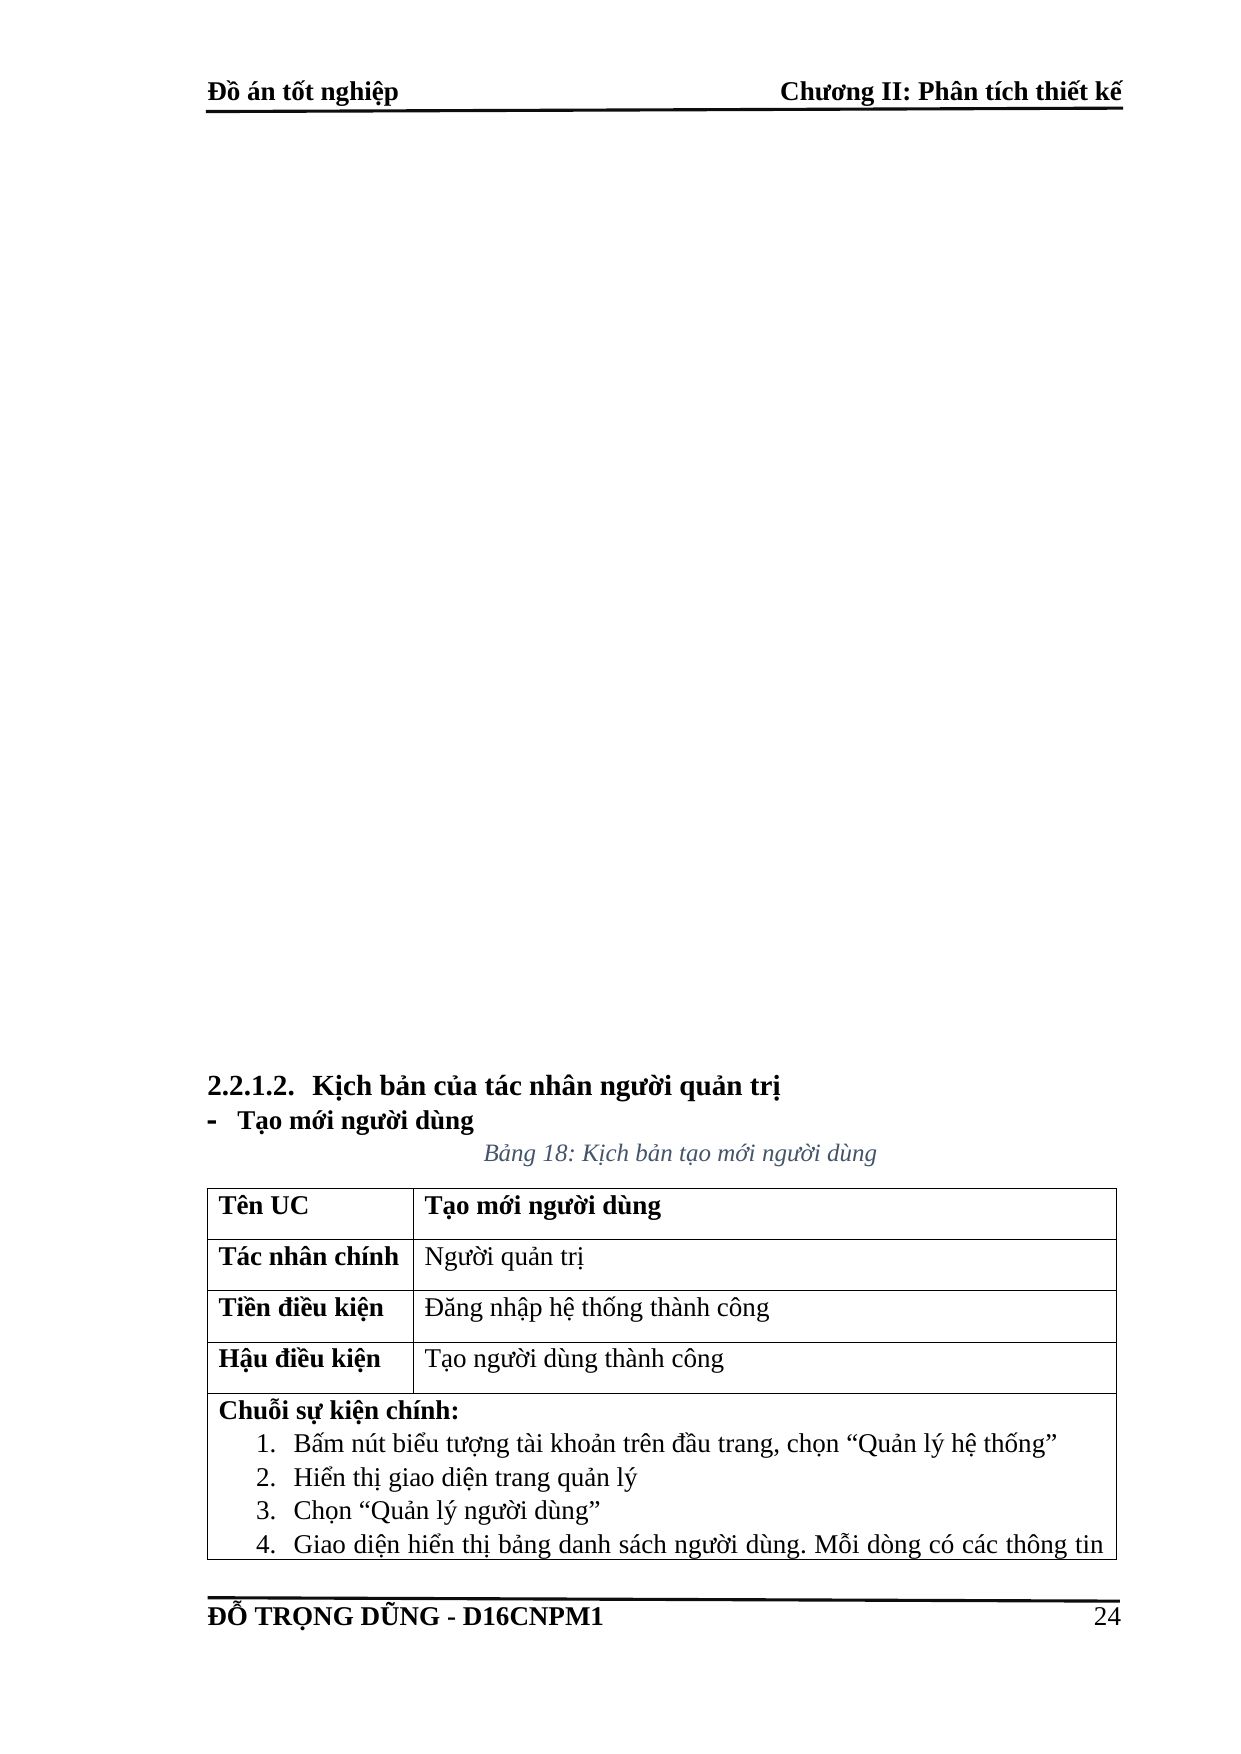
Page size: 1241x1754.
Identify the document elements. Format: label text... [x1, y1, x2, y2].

table_cell Tạo người dùng thành công [414, 1343, 1116, 1393]
list Kịch bản của tác nhân người quản trị [207, 1068, 1123, 1101]
table_cell Tiền điều kiện [208, 1291, 413, 1342]
table_header Tạo mới người dùng [414, 1189, 1116, 1239]
table_cell Tác nhân chính [208, 1240, 413, 1290]
table_cell Người quản trị [414, 1240, 1116, 1290]
list Tạo mới người dùng [207, 1104, 1123, 1136]
text Bảng 18: Kịch bản tạo mới người dùng [237, 1138, 1123, 1167]
table_cell Hậu điều kiện [208, 1343, 413, 1393]
table_header Tên UC [208, 1189, 413, 1239]
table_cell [208, 1394, 1116, 1559]
table_cell Đăng nhập hệ thống thành công [414, 1291, 1116, 1342]
